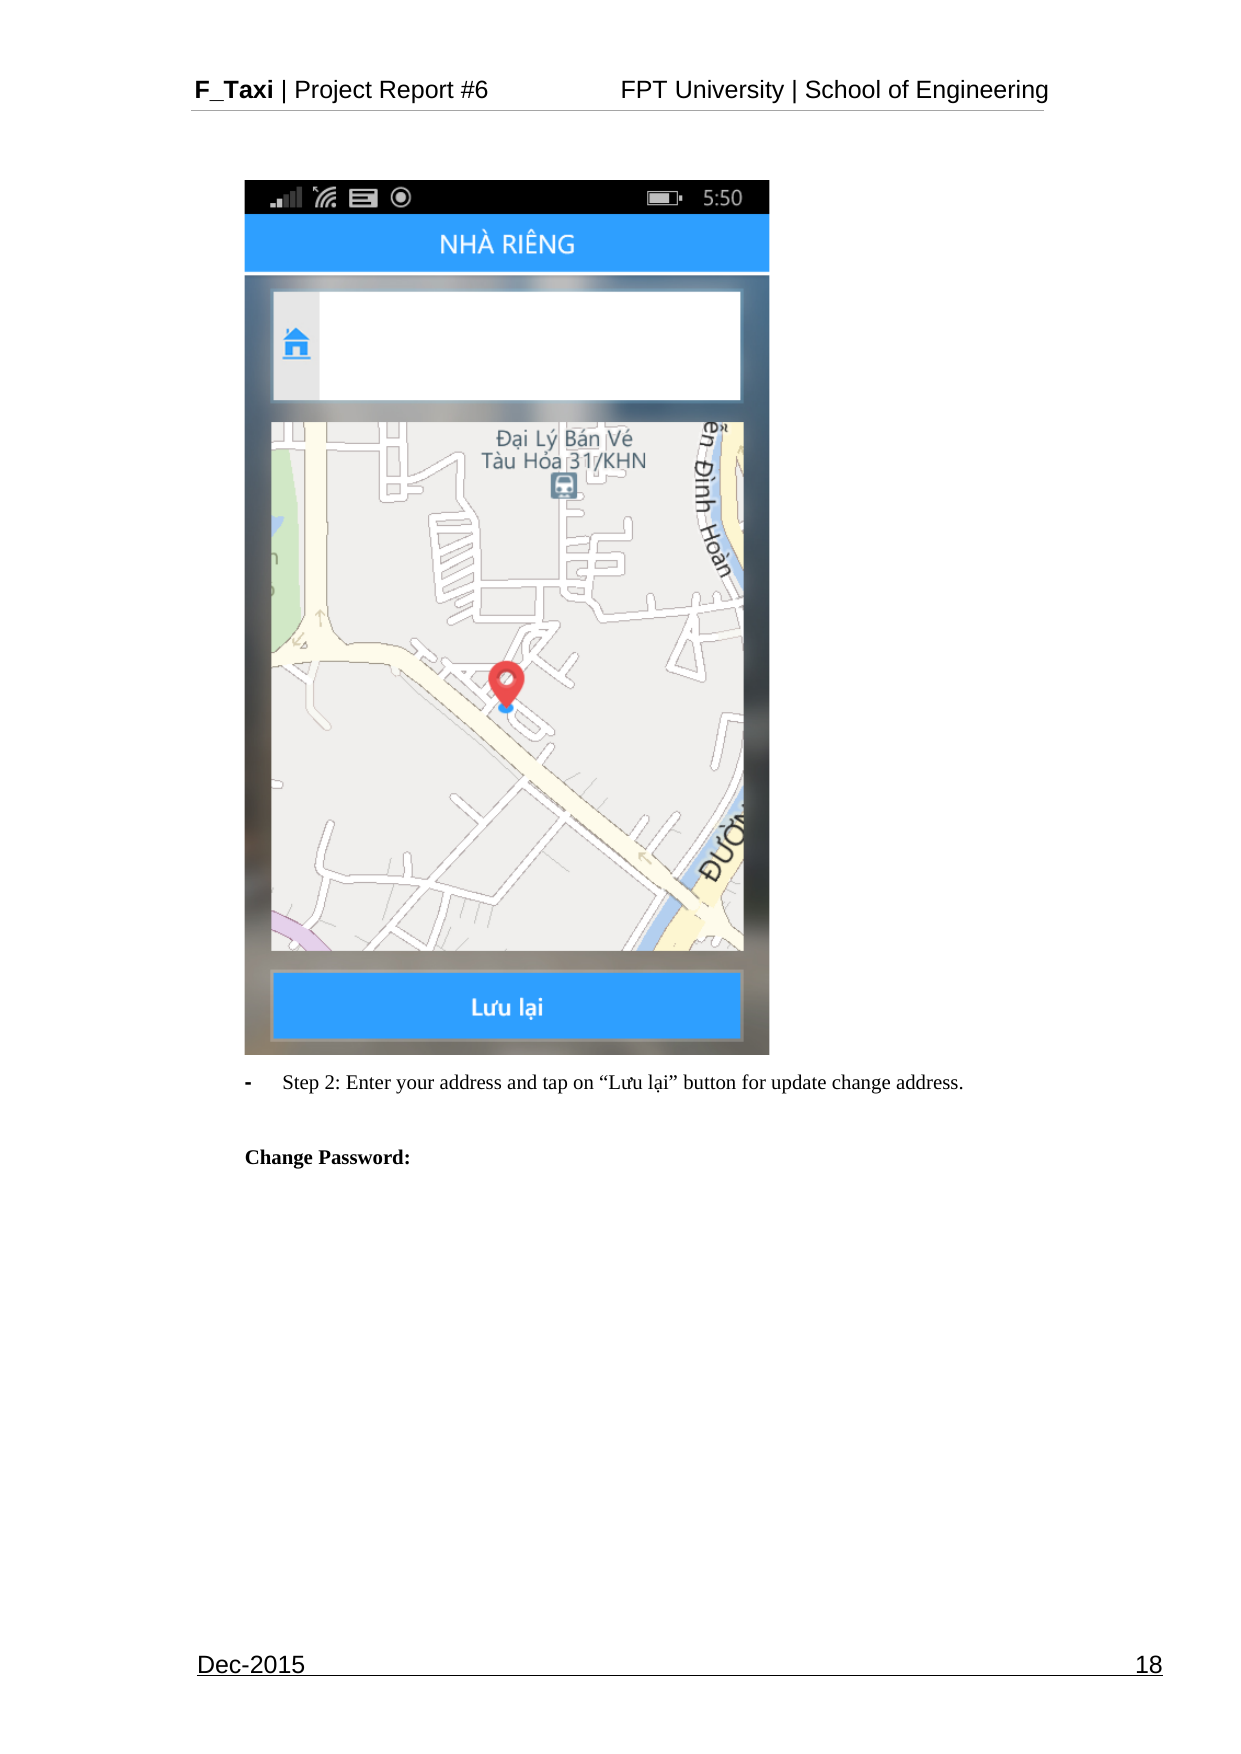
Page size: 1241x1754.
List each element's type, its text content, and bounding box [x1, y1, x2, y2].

text Change Password: [244, 1145, 1053, 1169]
picture [244, 180, 770, 1055]
list Step 2: Enter your address and tap on “Lưu lại” button for update change address. [244, 1067, 1053, 1096]
